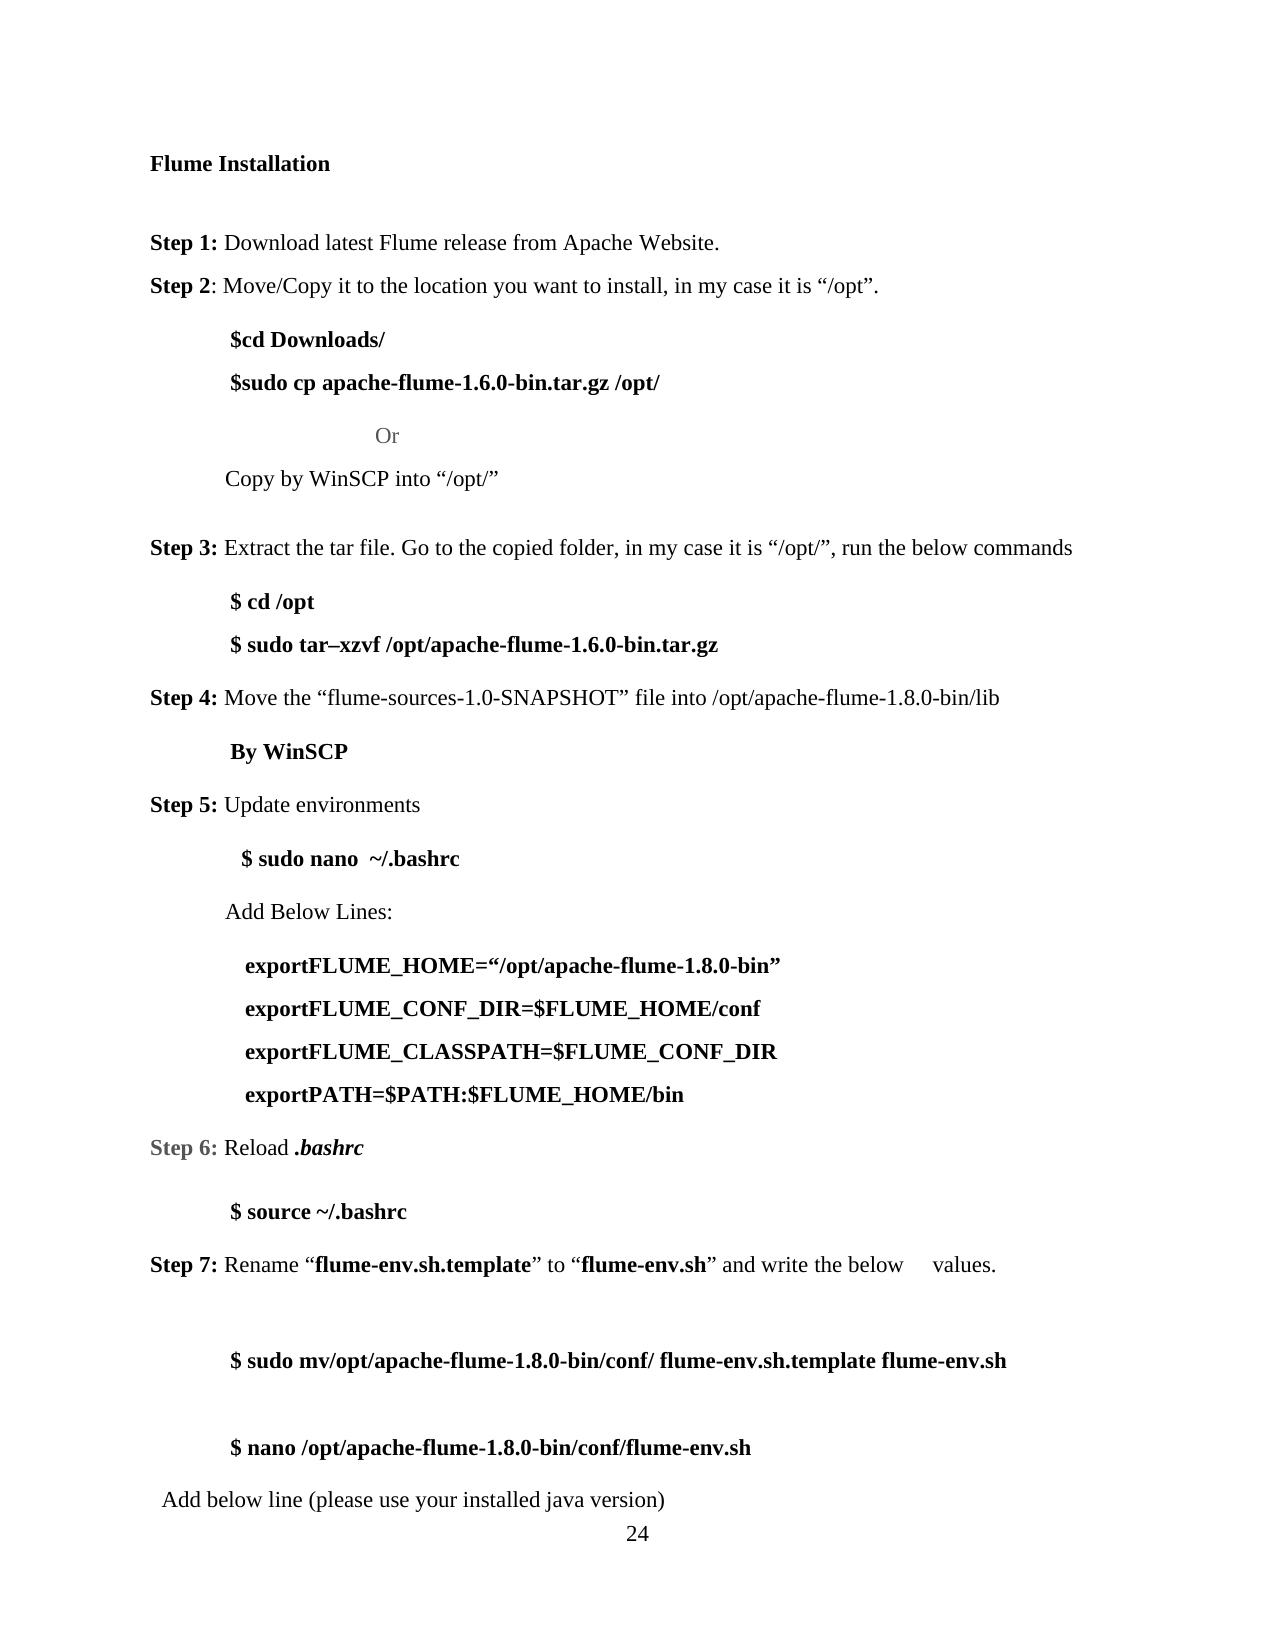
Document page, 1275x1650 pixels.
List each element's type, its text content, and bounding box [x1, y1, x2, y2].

text Step 2: Move/Copy it to the location you want to install, in my case it is “/opt”. [150, 272, 1210, 298]
text $cd Downloads/ [230, 326, 1210, 352]
text Step 4: Move the “flume-sources-1.0-SNAPSHOT” file into /opt/apache-flume-1.8.0-bin/lib [150, 684, 1210, 711]
text exportFLUME_HOME=“/opt/apache-flume-1.8.0-bin” exportFLUME_CONF_DIR=$FLUME_HOME/conf exportFLUME_CLASSPATH=$FLUME_CONF_DIR [245, 952, 783, 1064]
text Add below line (please use your installed java version) [161, 1487, 1210, 1513]
text Step 7: Rename “flume-env.sh.template” to “flume-env.sh” and write the below values. [150, 1251, 1210, 1277]
text $ nano /opt/apache-flume-1.8.0-bin/conf/flume-env.sh [230, 1434, 1210, 1460]
text Step 1: Download latest Flume release from Apache Website. [150, 229, 1210, 255]
text $ sudo tar–xzvf /opt/apache-flume-1.6.0-bin.tar.gz [230, 631, 1210, 658]
text Step 5: Update environments [150, 791, 1210, 818]
text Add Below Lines: [225, 898, 1210, 924]
text Step 6: Reload .bashrc [150, 1134, 1210, 1160]
text $ source ~/.bashrc [230, 1198, 1210, 1224]
text Copy by WinSCP into “/opt/” [225, 465, 1210, 491]
text Step 3: Extract the tar file. Go to the copied folder, in my case it is “/opt/”, run the below commands [150, 534, 1210, 561]
text Flume Installation [150, 150, 1210, 176]
text $ sudo nano ~/.bashrc [241, 845, 1210, 871]
text exportPATH=$PATH:$FLUME_HOME/bin [245, 1081, 1210, 1107]
text Or [375, 422, 1210, 448]
text $ sudo mv/opt/apache-flume-1.8.0-bin/conf/ flume-env.sh.template flume-env.sh [230, 1348, 1210, 1374]
text By WinSCP [230, 738, 1210, 765]
text $sudo cp apache-flume-1.6.0-bin.tar.gz /opt/ [230, 369, 1210, 395]
text $ cd /opt [230, 588, 1210, 614]
